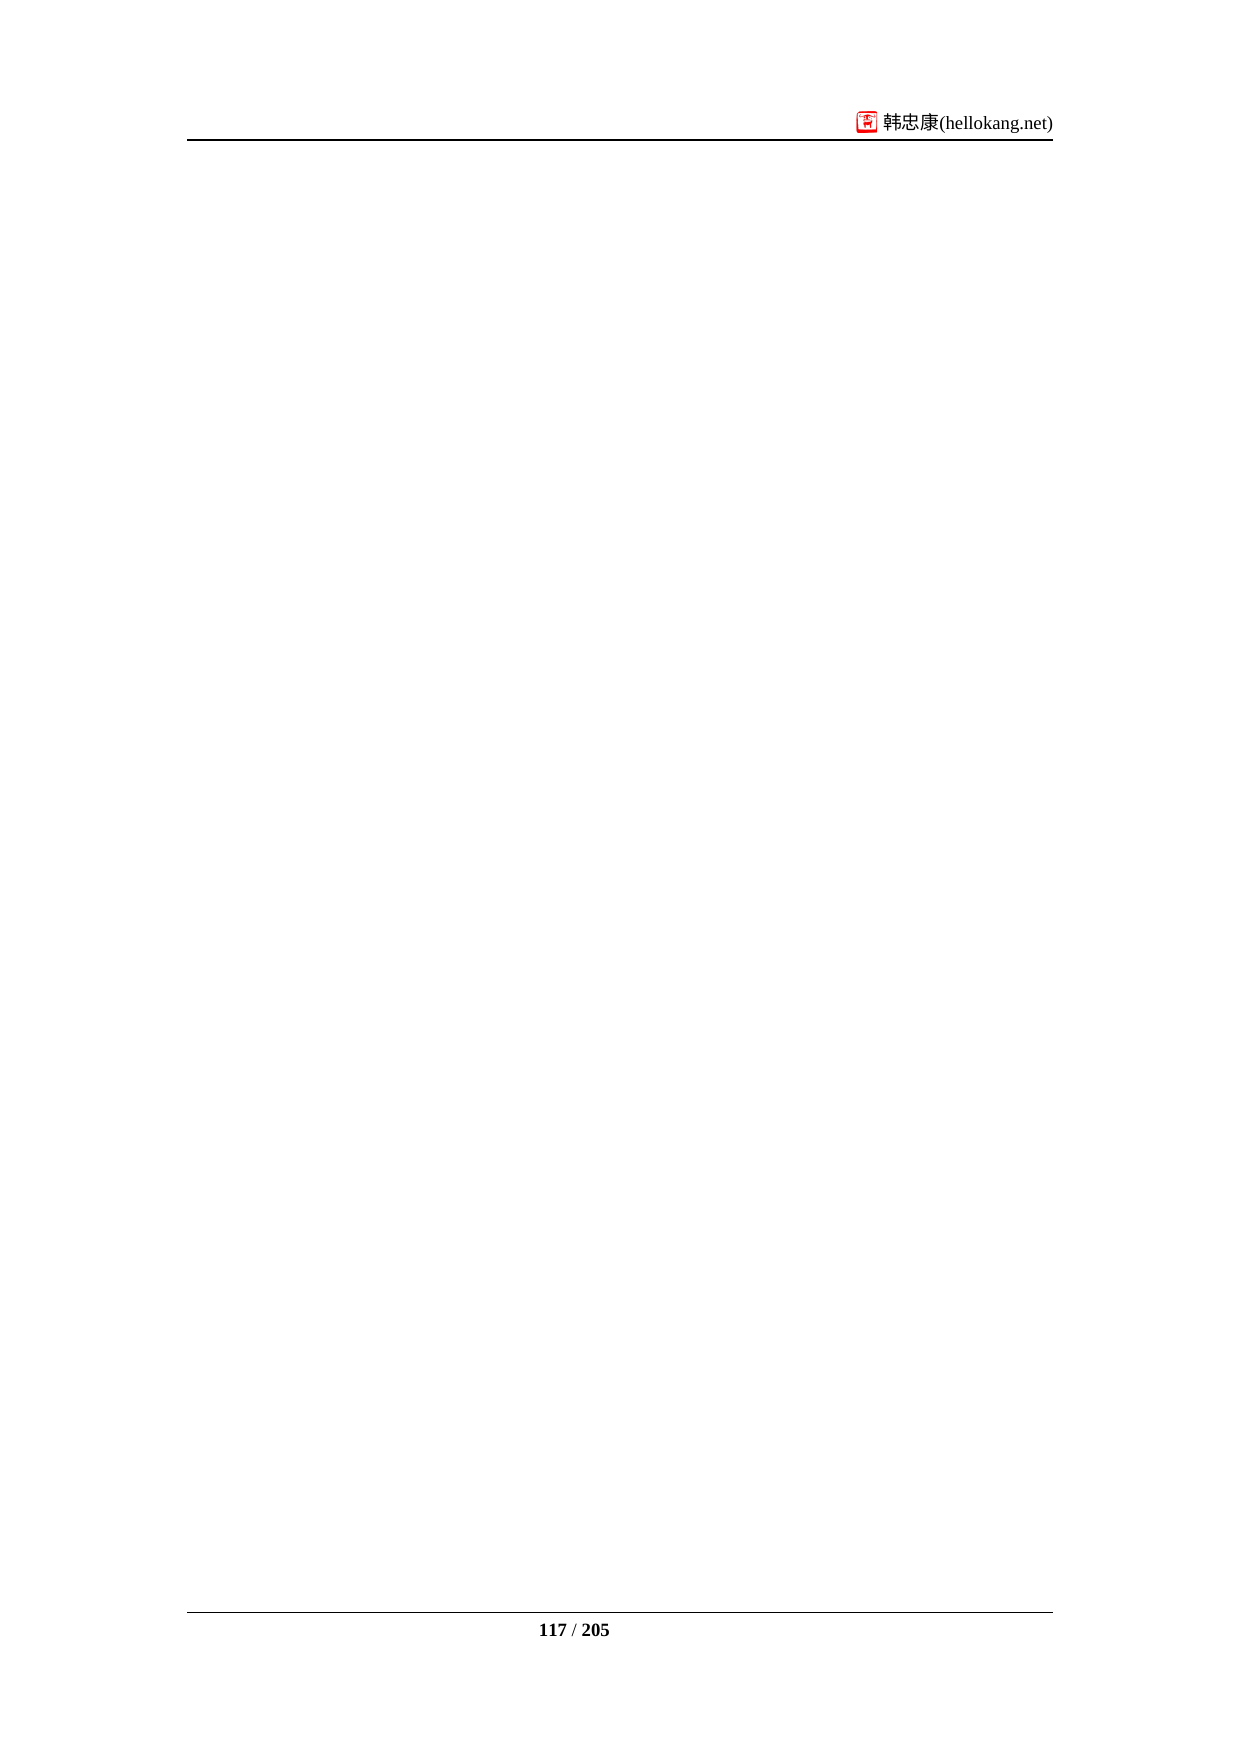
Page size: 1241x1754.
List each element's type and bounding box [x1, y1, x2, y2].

picture [856, 111, 878, 133]
